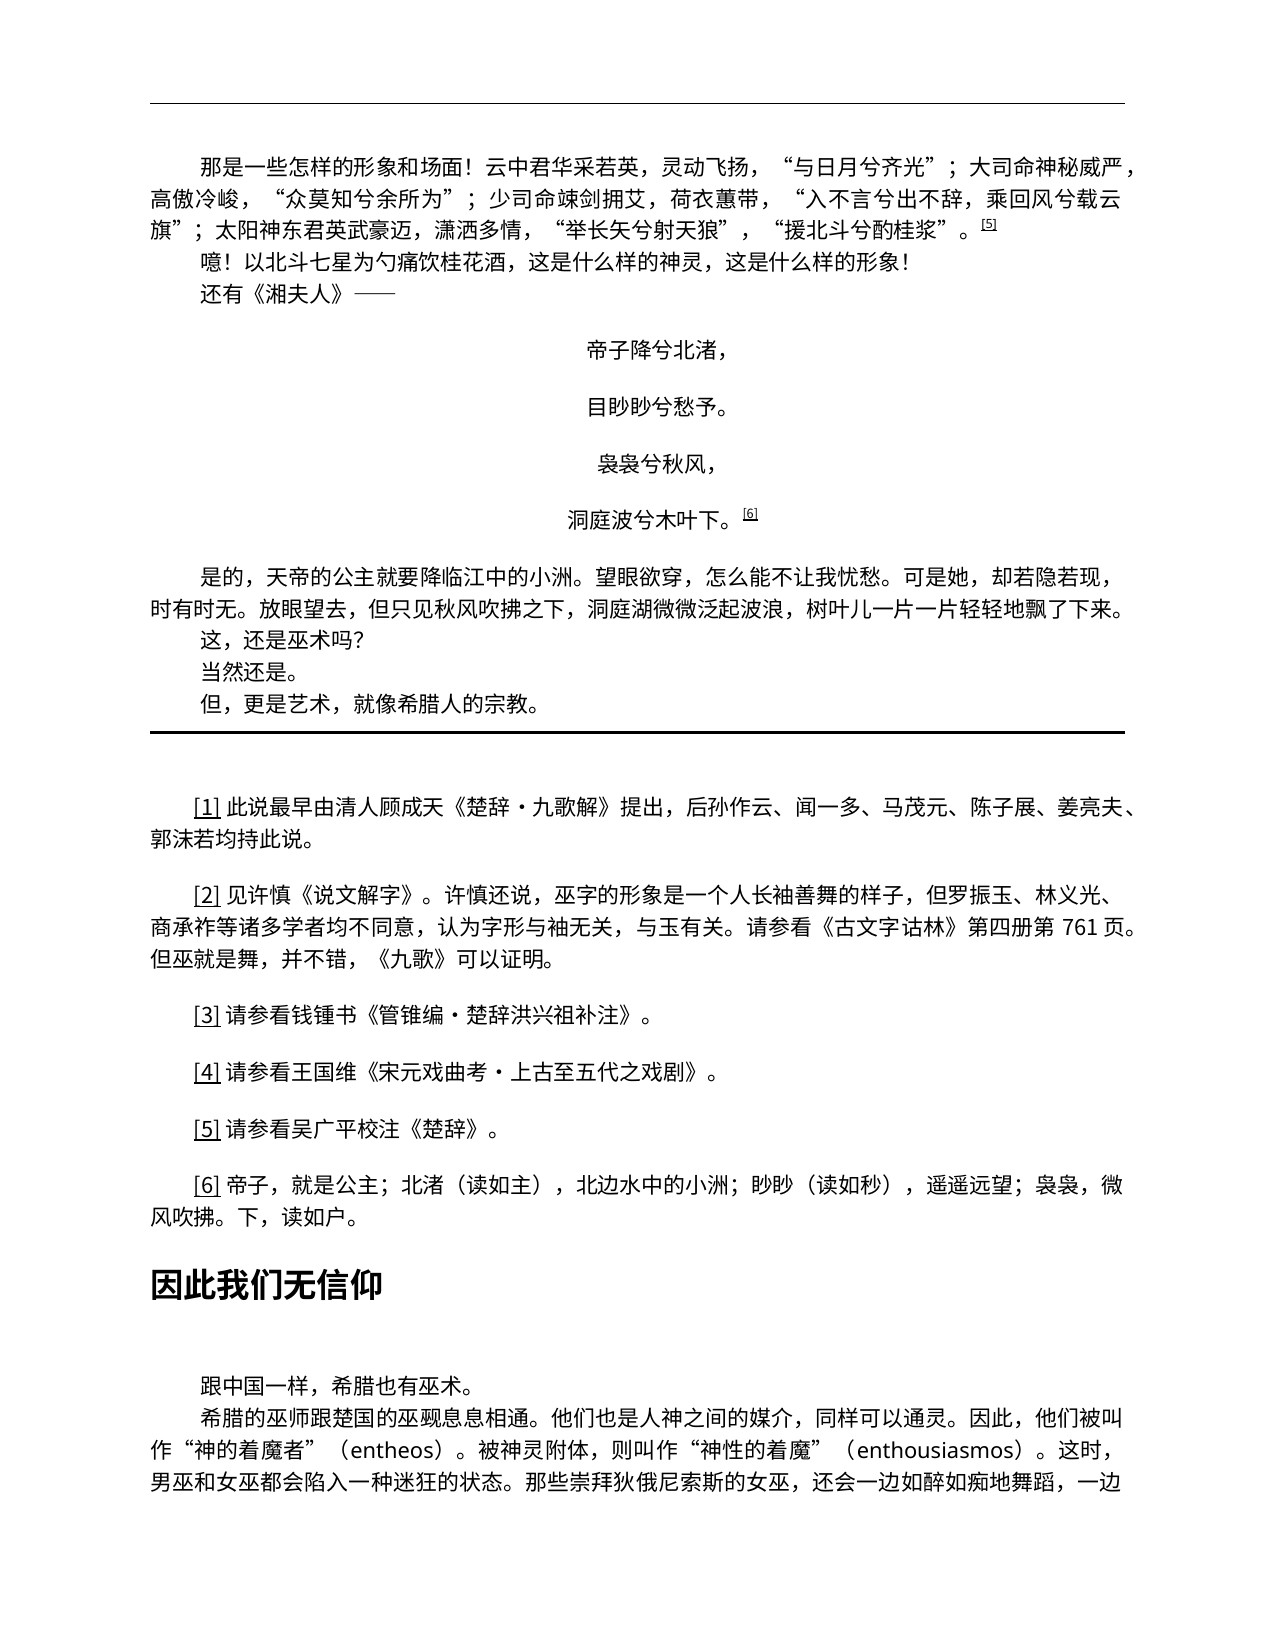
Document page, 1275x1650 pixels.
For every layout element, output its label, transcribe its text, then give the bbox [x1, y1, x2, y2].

text [1] 此说最早由清人顾成天《楚辞·九歌解》提出，后孙作云、闻一多、马茂元、陈子展、姜亮夫、郭沫若均持此说。 [150, 790, 1125, 853]
text 那是一些怎样的形象和场面！云中君华采若英，灵动飞扬，“与日月兮齐光”；大司命神秘威严，高傲冷峻，“众莫知兮余所为”；少司命竦剑拥艾，荷衣蕙带，“入不言兮出不辞，乘回风兮载云旗”；太阳神东君英武豪迈，潇洒多情，“举长矢兮射天狼”，“援北斗兮酌桂浆”。[5] [150, 150, 1125, 245]
text 但，更是艺术，就像希腊人的宗教。 [150, 687, 1125, 718]
text 还有《湘夫人》—— [150, 277, 1125, 308]
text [150, 1401, 1125, 1496]
text [2] 见许慎《说文解字》。许慎还说，巫字的形象是一个人长袖善舞的样子，但罗振玉、林义光、商承祚等诸多学者均不同意，认为字形与袖无关，与玉有关。请参看《古文字诂林》第四册第761页。但巫就是舞，并不错，《九歌》可以证明。 [150, 878, 1125, 973]
text 这，还是巫术吗？ [150, 623, 1125, 655]
text 当然还是。 [150, 655, 1125, 687]
text 跟中国一样，希腊也有巫术。 [150, 1369, 1125, 1401]
text 是的，天帝的公主就要降临江中的小洲。望眼欲穿，怎么能不让我忧愁。可是她，却若隐若现，时有时无。放眼望去，但只见秋风吹拂之下，洞庭湖微微泛起波浪，树叶儿一片一片轻轻地飘了下来。 [150, 560, 1125, 623]
text [5] 请参看吴广平校注《楚辞》。 [150, 1112, 1125, 1143]
text 袅袅兮秋风， [150, 447, 1125, 478]
subtitle 因此我们无信仰 [150, 1259, 1125, 1307]
text 洞庭波兮木叶下。[6] [150, 503, 1125, 535]
text [6] 帝子，就是公主；北渚（读如主），北边水中的小洲；眇眇（读如秒），遥遥远望；袅袅，微风吹拂。下，读如户。 [150, 1168, 1125, 1232]
text 目眇眇兮愁予。 [150, 390, 1125, 422]
text [3] 请参看钱锺书《管锥编·楚辞洪兴祖补注》。 [150, 998, 1125, 1030]
text 帝子降兮北渚， [150, 333, 1125, 365]
text 噫！以北斗七星为勺痛饮桂花酒，这是什么样的神灵，这是什么样的形象！ [150, 245, 1125, 277]
text [4] 请参看王国维《宋元戏曲考·上古至五代之戏剧》。 [150, 1055, 1125, 1087]
